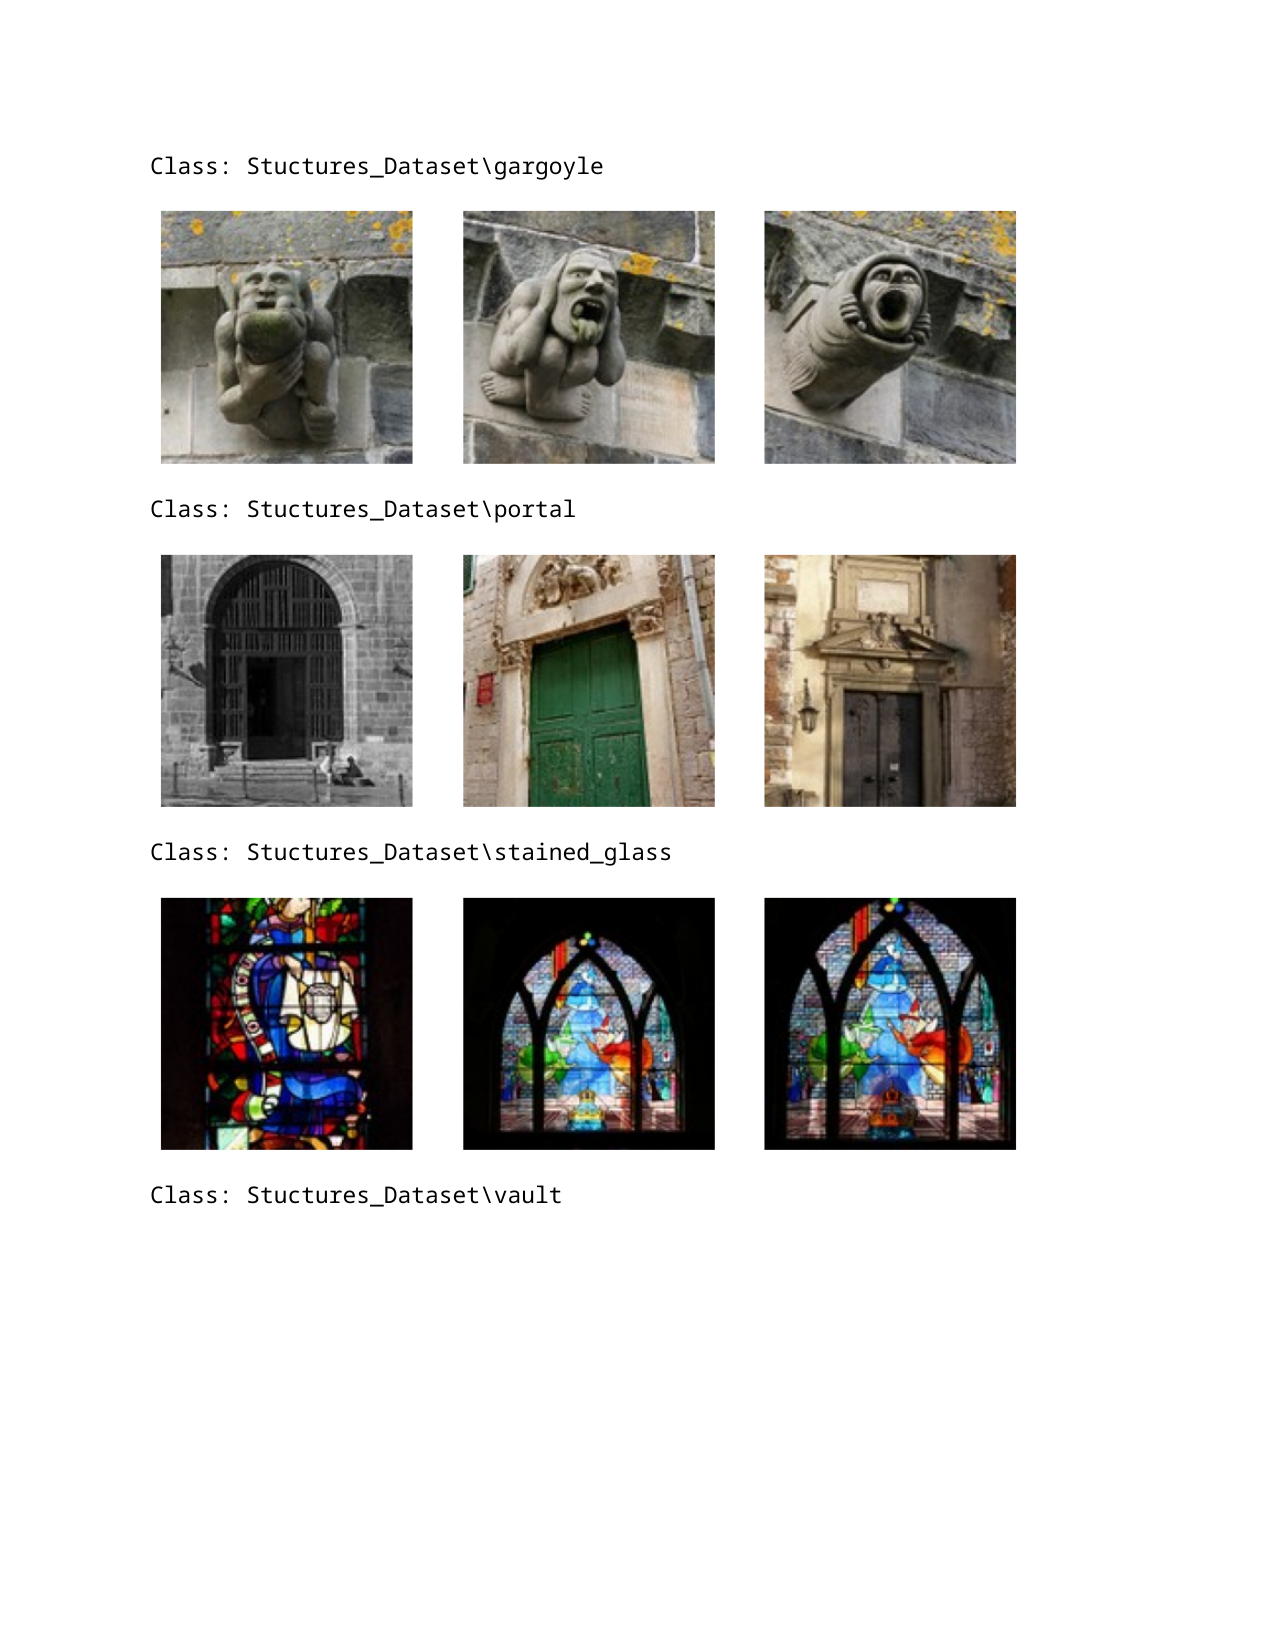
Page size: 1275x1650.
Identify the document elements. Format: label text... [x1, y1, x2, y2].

picture [150, 888, 1025, 1161]
text Class: Stuctures_Dataset\portal [150, 493, 1125, 524]
picture [150, 545, 1025, 818]
picture [150, 202, 1025, 475]
text Class: Stuctures_Dataset\stained_glass [150, 836, 1125, 867]
text Class: Stuctures_Dataset\gargoyle [150, 150, 1125, 181]
text Class: Stuctures_Dataset\vault [150, 1179, 1125, 1210]
